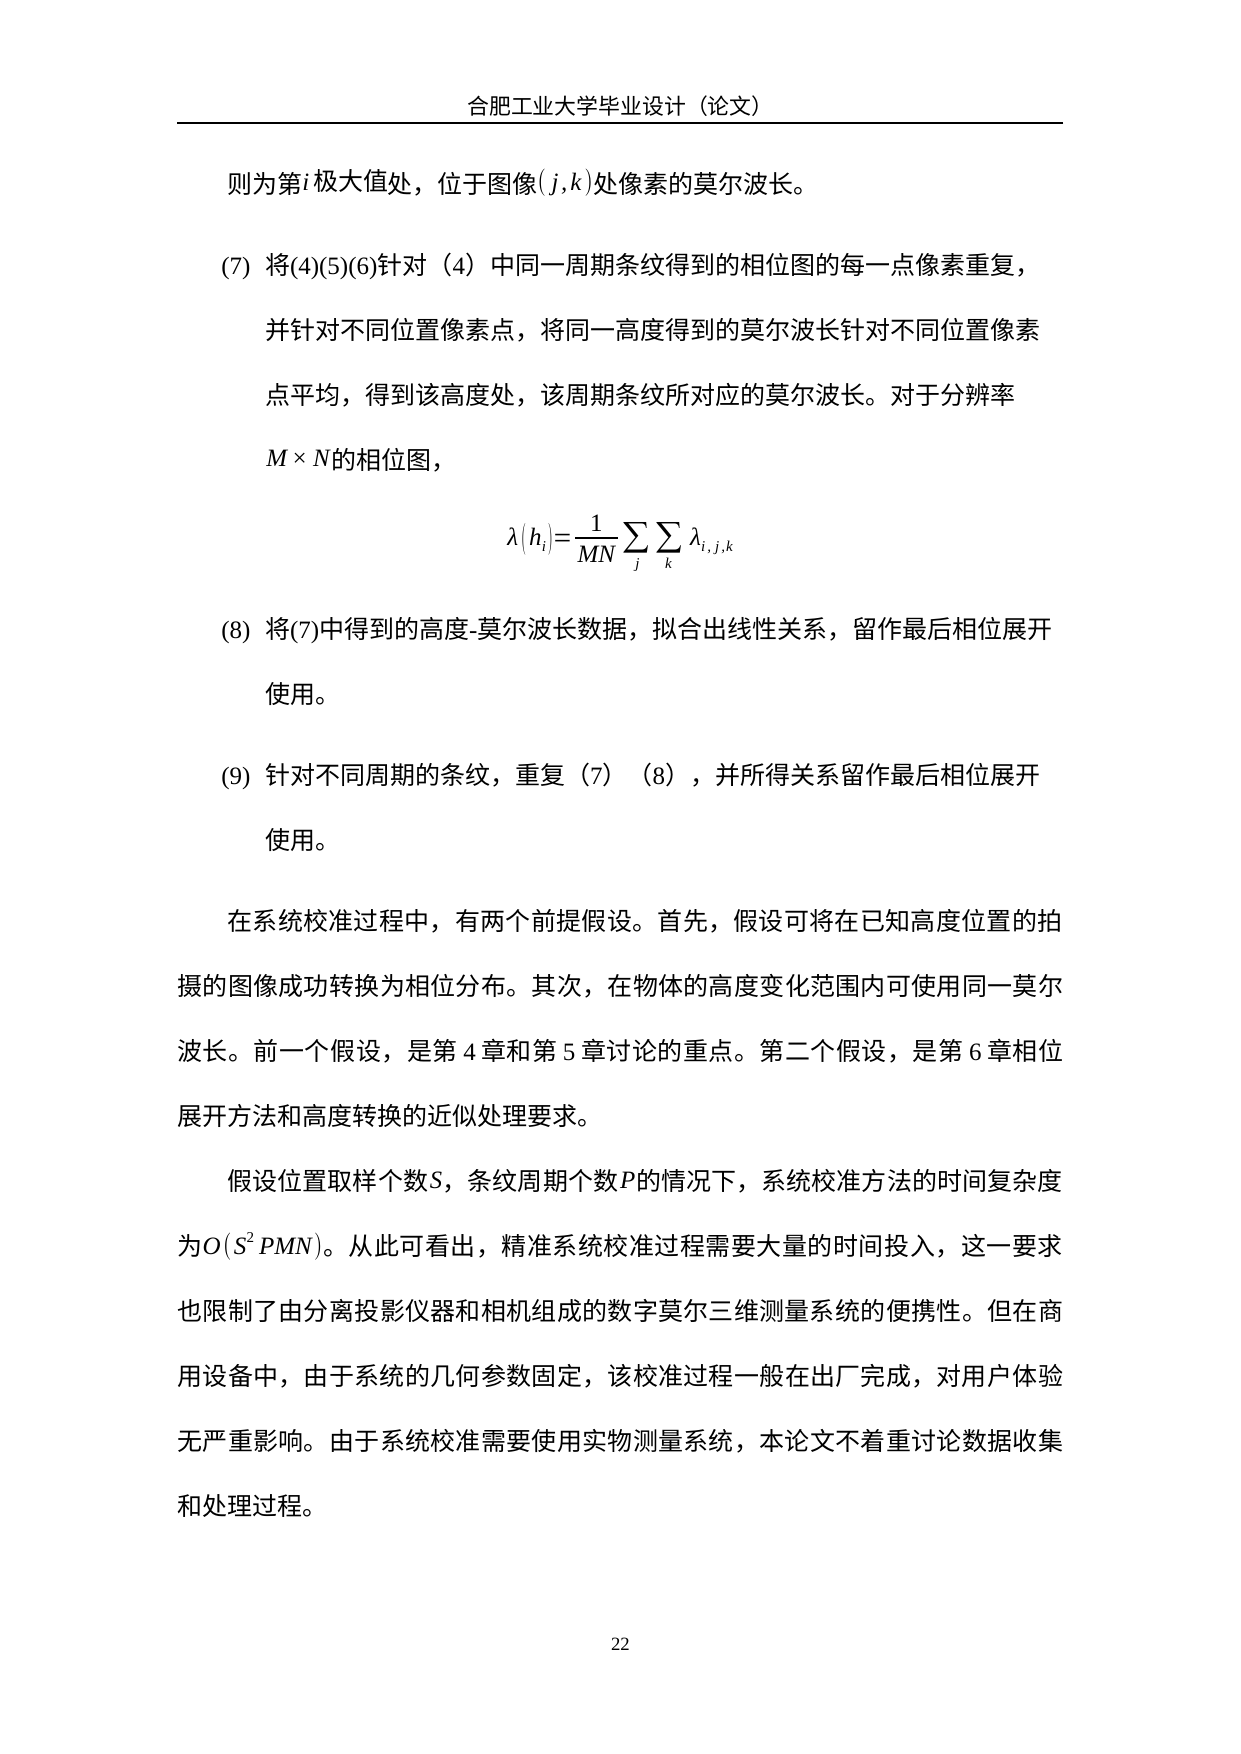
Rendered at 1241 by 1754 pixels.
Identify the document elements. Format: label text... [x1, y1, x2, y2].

text 则为第处，位于图像处像素的莫尔波长。 [177, 150, 1063, 215]
text 假设位置取样个数，条纹周期个数的情况下，系统校准方法的时间复杂度为。从此可看出，精准系统校准过程需要大量的时间投入，这一要求也限制了由分离投影仪器和相机组成的数字莫尔三维测量系统的便携性。但在商用设备中，由于系统的几何参数固定，该校准过程一般在出厂完成，对用户体验无严重影响。由于系统校准需要使用实物测量系统，本论文不着重讨论数据收集和处理过程。 [177, 1147, 1063, 1537]
list 将(7)中得到的高度-莫尔波长数据，拟合出线性关系，留作最后相位展开使用。 [221, 595, 1063, 725]
text 在系统校准过程中，有两个前提假设。首先，假设可将在已知高度位置的拍摄的图像成功转换为相位分布。其次，在物体的高度变化范围内可使用同一莫尔波长。前一个假设，是第4章和第5章讨论的重点。第二个假设，是第6章相位展开方法和高度转换的近似处理要求。 [177, 887, 1063, 1147]
list 针对不同周期的条纹，重复（7）（8），并所得关系留作最后相位展开使用。 [221, 741, 1063, 871]
list 将(4)(5)(6)针对（4）中同一周期条纹得到的相位图的每一点像素重复，并针对不同位置像素点，将同一高度得到的莫尔波长针对不同位置像素点平均，得到该高度处，该周期条纹所对应的莫尔波长。对于分辨率的相位图， [221, 231, 1063, 491]
